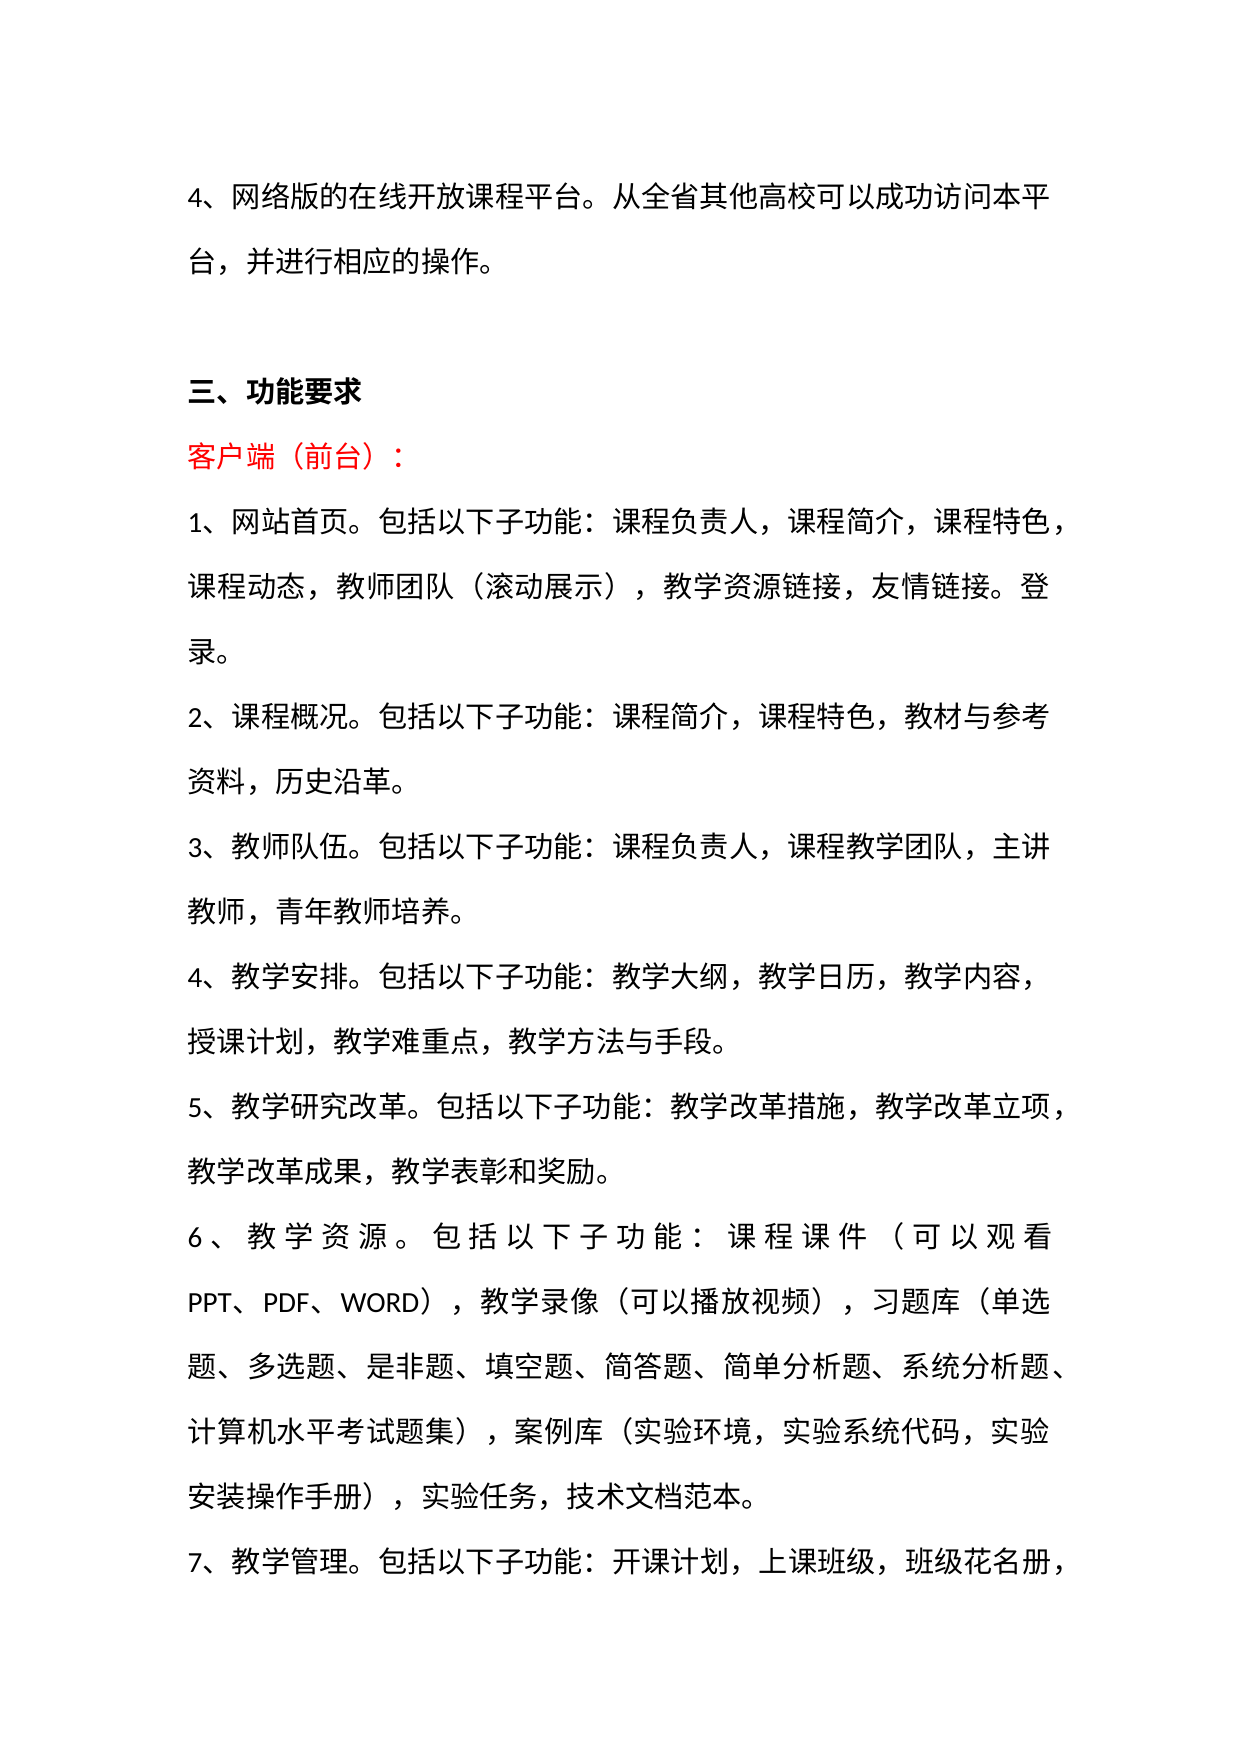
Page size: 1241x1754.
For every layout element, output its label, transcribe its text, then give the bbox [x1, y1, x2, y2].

text 1、网站首页。包括以下子功能：课程负责人，课程简介，课程特色，课程动态，教师团队（滚动展示），教学资源链接，友情链接。登录。 [187, 487, 1053, 682]
text 5、教学研究改革。包括以下子功能：教学改革措施，教学改革立项，教学改革成果，教学表彰和奖励。 [187, 1072, 1053, 1202]
text 4、教学安排。包括以下子功能：教学大纲，教学日历，教学内容，授课计划，教学难重点，教学方法与手段。 [187, 942, 1053, 1072]
text 3、教师队伍。包括以下子功能：课程负责人，课程教学团队，主讲教师，青年教师培养。 [187, 812, 1053, 942]
text 4、网络版的在线开放课程平台。从全省其他高校可以成功访问本平台，并进行相应的操作。 [187, 162, 1053, 292]
text 2、课程概况。包括以下子功能：课程简介，课程特色，教材与参考资料，历史沿革。 [187, 682, 1053, 812]
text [187, 1527, 1053, 1592]
text 三、功能要求 [187, 357, 1053, 422]
text 6、教学资源。包括以下子功能：课程课件（可以观看PPT、PDF、WORD），教学录像（可以播放视频），习题库（单选题、多选题、是非题、填空题、简答题、简单分析题、系统分析题、计算机水平考试题集），案例库（实验环境，实验系统代码，实验安装操作手册），实验任务，技术文档范本。 [187, 1202, 1053, 1527]
text 客户端（前台）： [187, 422, 1053, 487]
